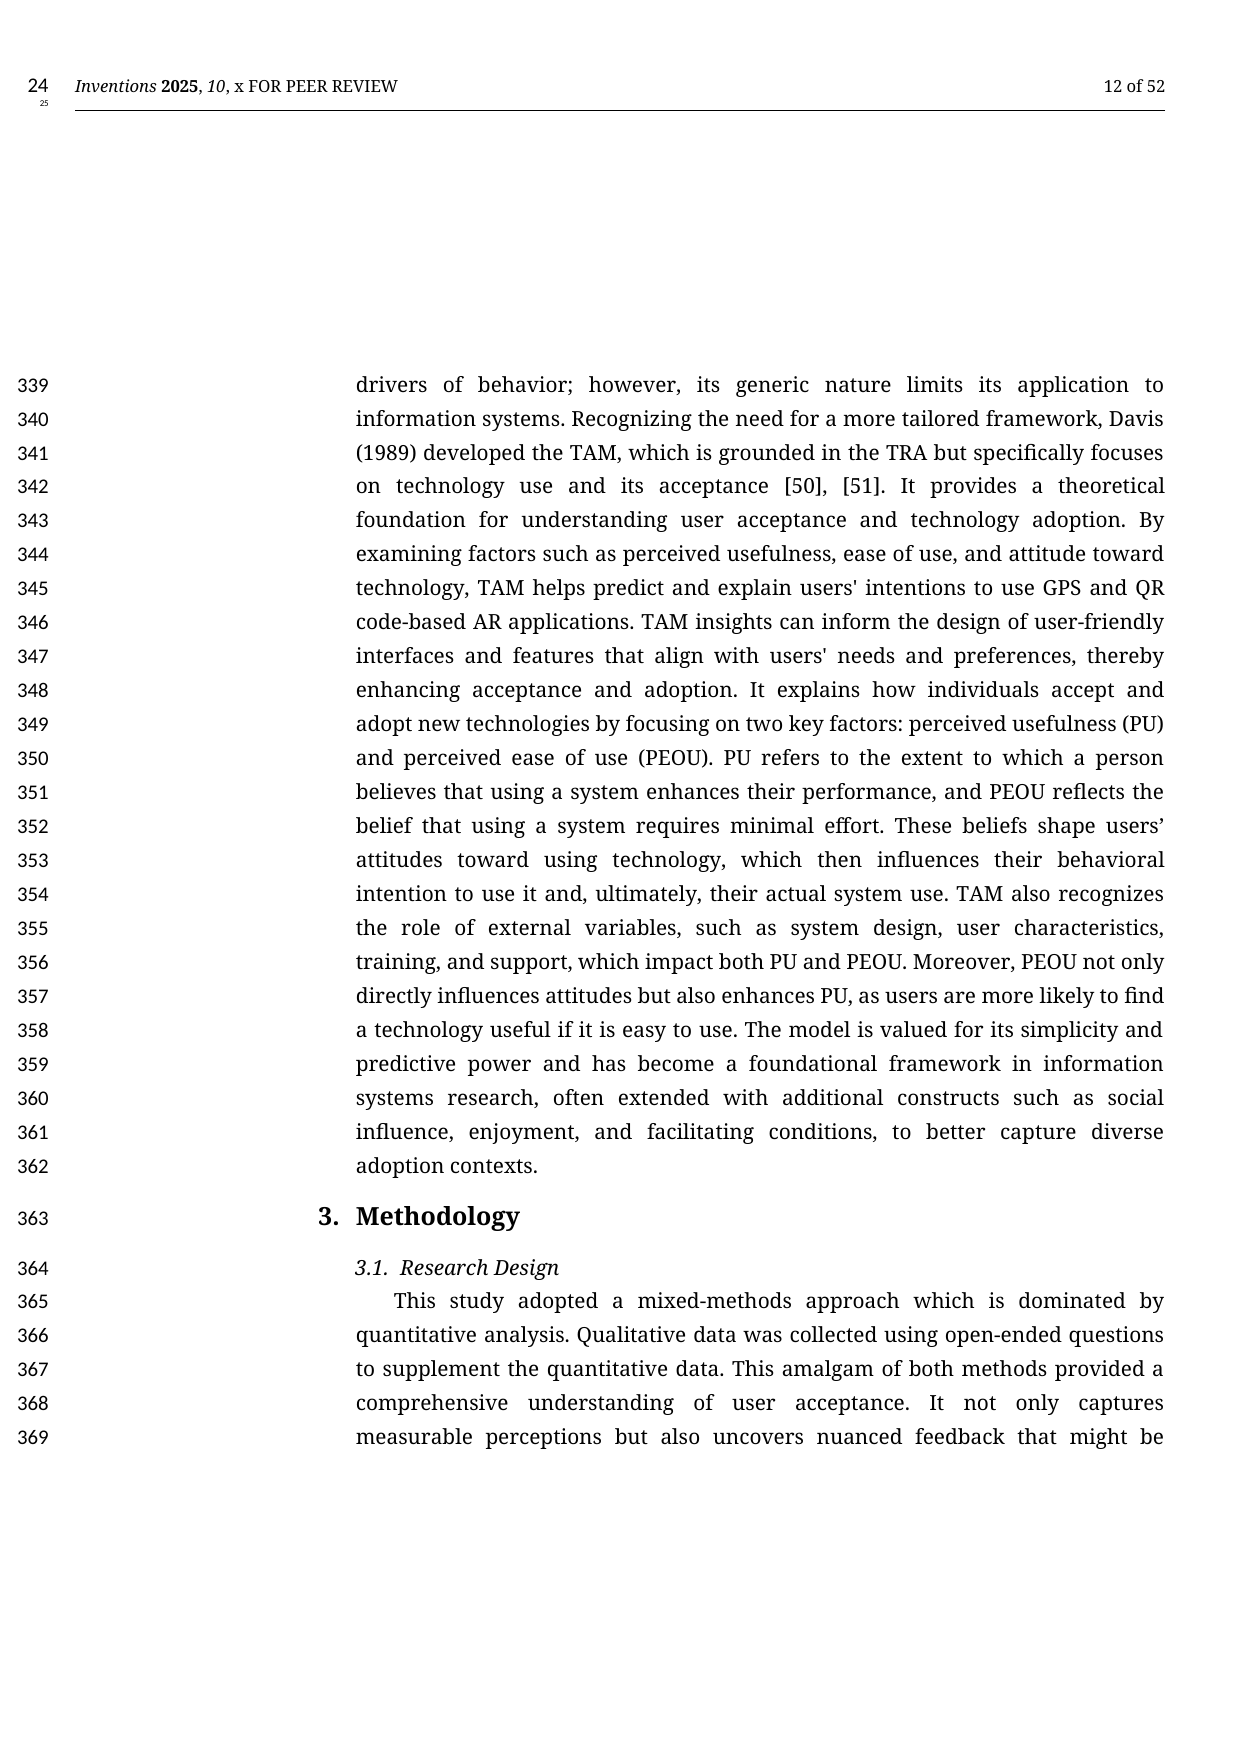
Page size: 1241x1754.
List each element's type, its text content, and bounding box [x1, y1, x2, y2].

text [356, 367, 1165, 1182]
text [356, 1284, 1165, 1454]
list Research Design [355, 1250, 1165, 1284]
list Methodology [318, 1182, 1165, 1250]
